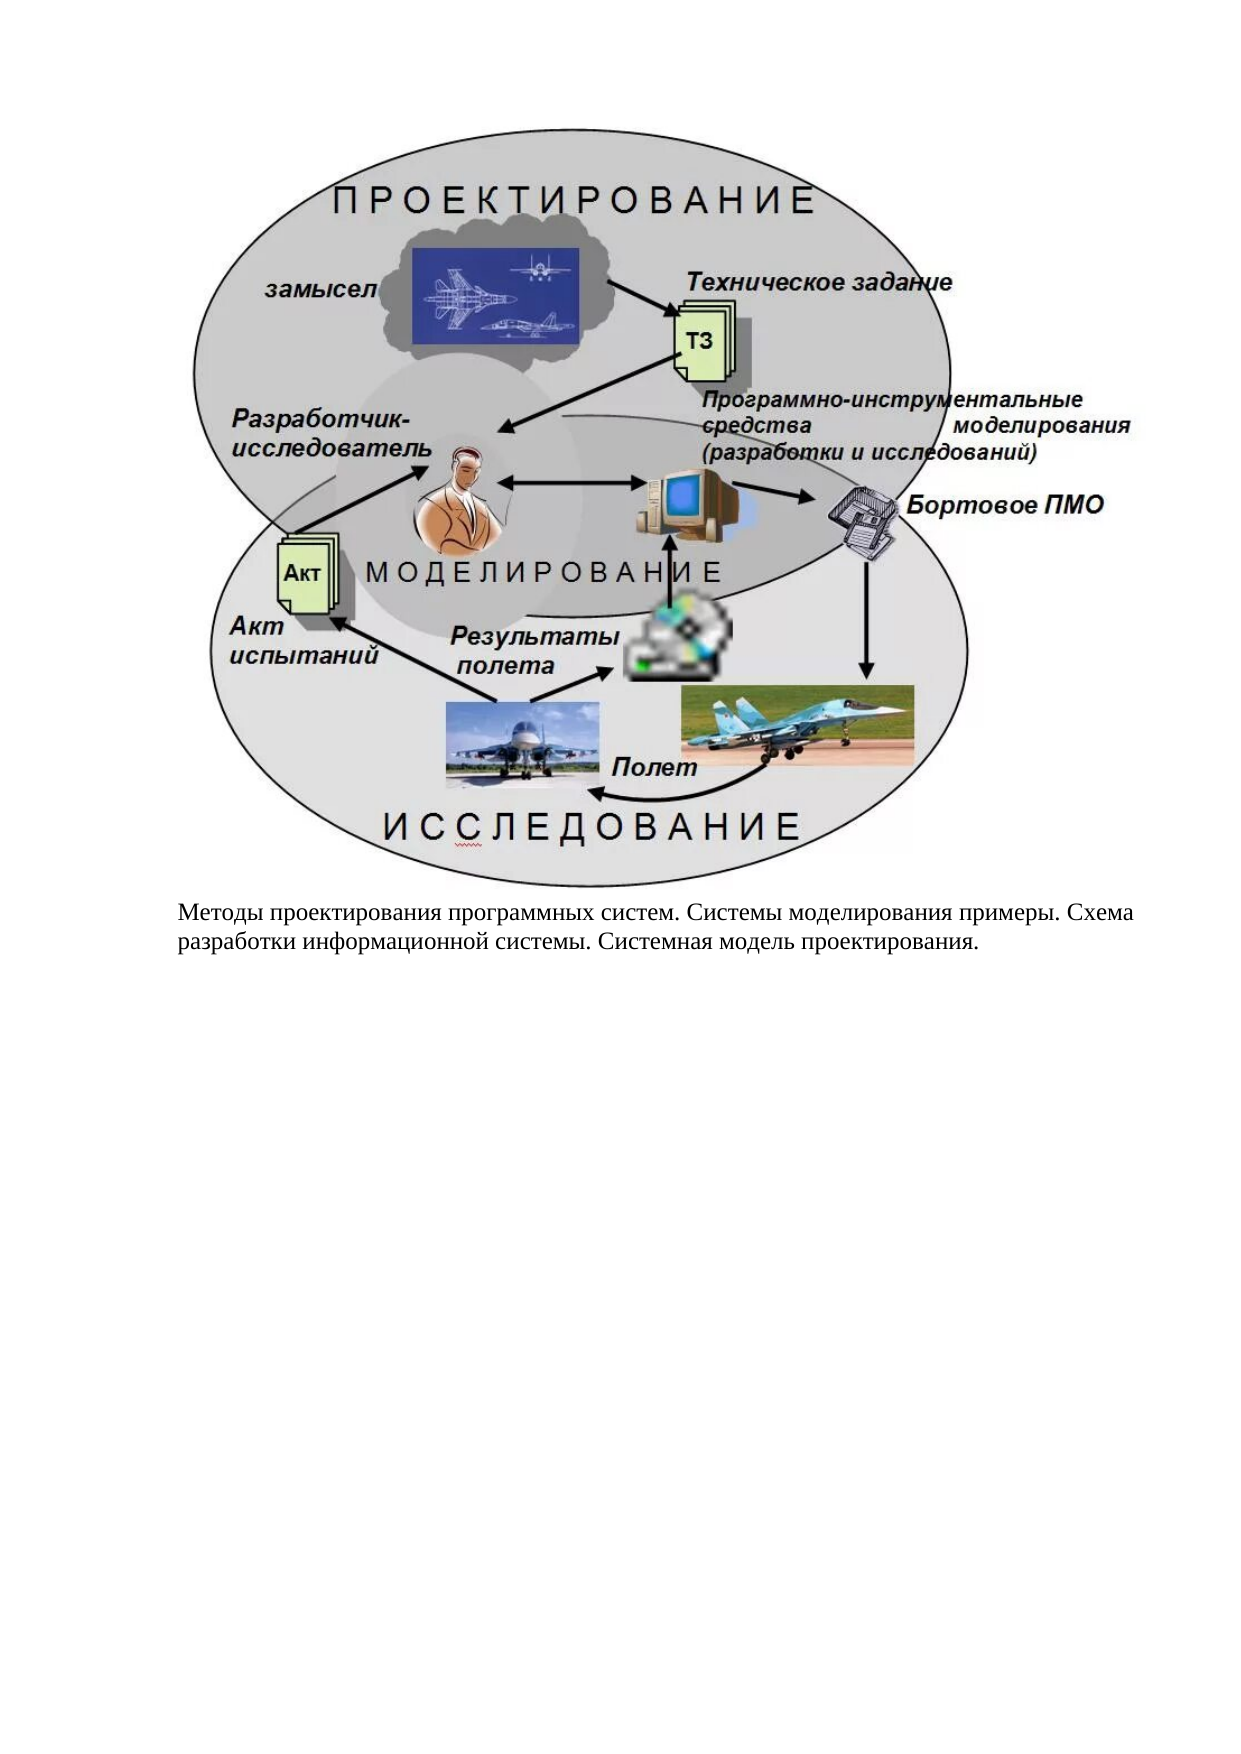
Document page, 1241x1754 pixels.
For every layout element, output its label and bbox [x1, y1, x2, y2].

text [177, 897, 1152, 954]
picture [177, 118, 1152, 897]
